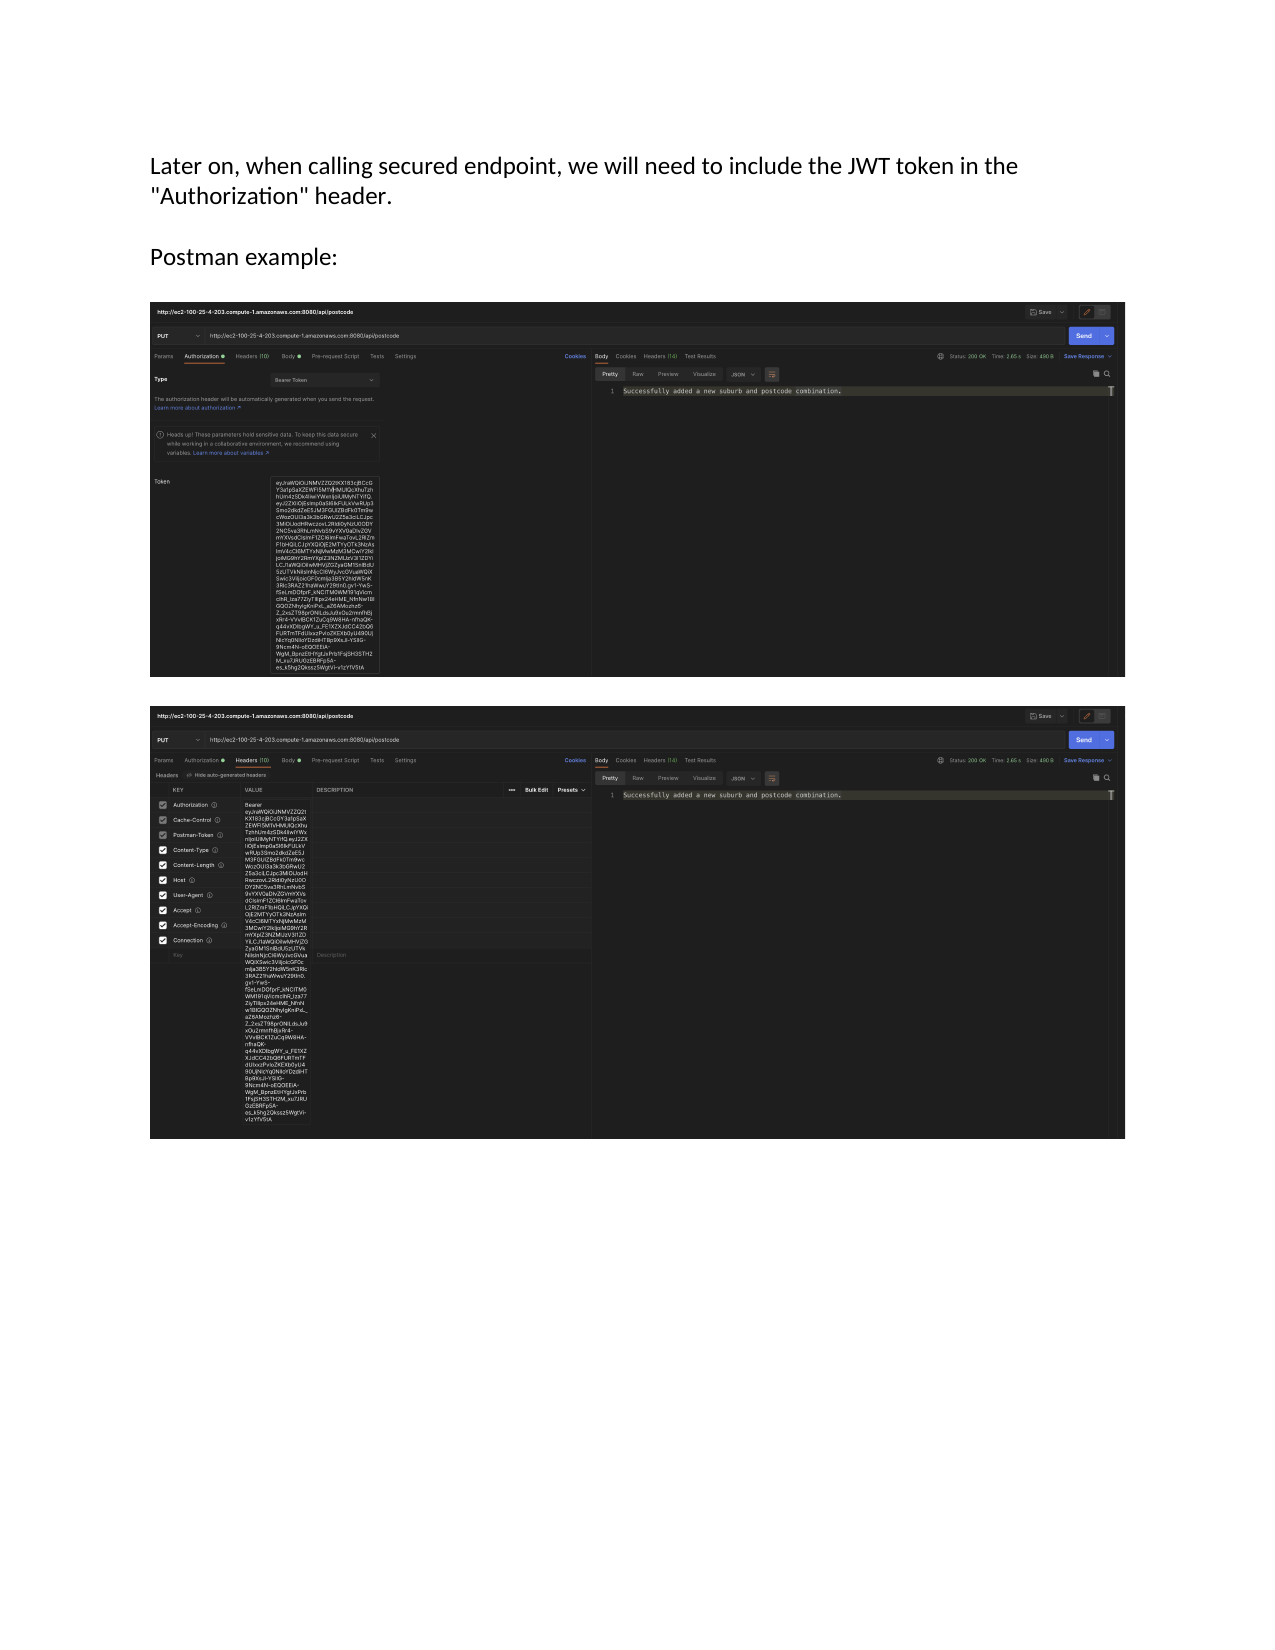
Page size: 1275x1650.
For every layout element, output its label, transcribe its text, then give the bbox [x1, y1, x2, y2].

picture [150, 302, 1125, 677]
text Postman example: [150, 242, 1125, 272]
picture [150, 706, 1125, 1139]
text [150, 150, 1125, 211]
